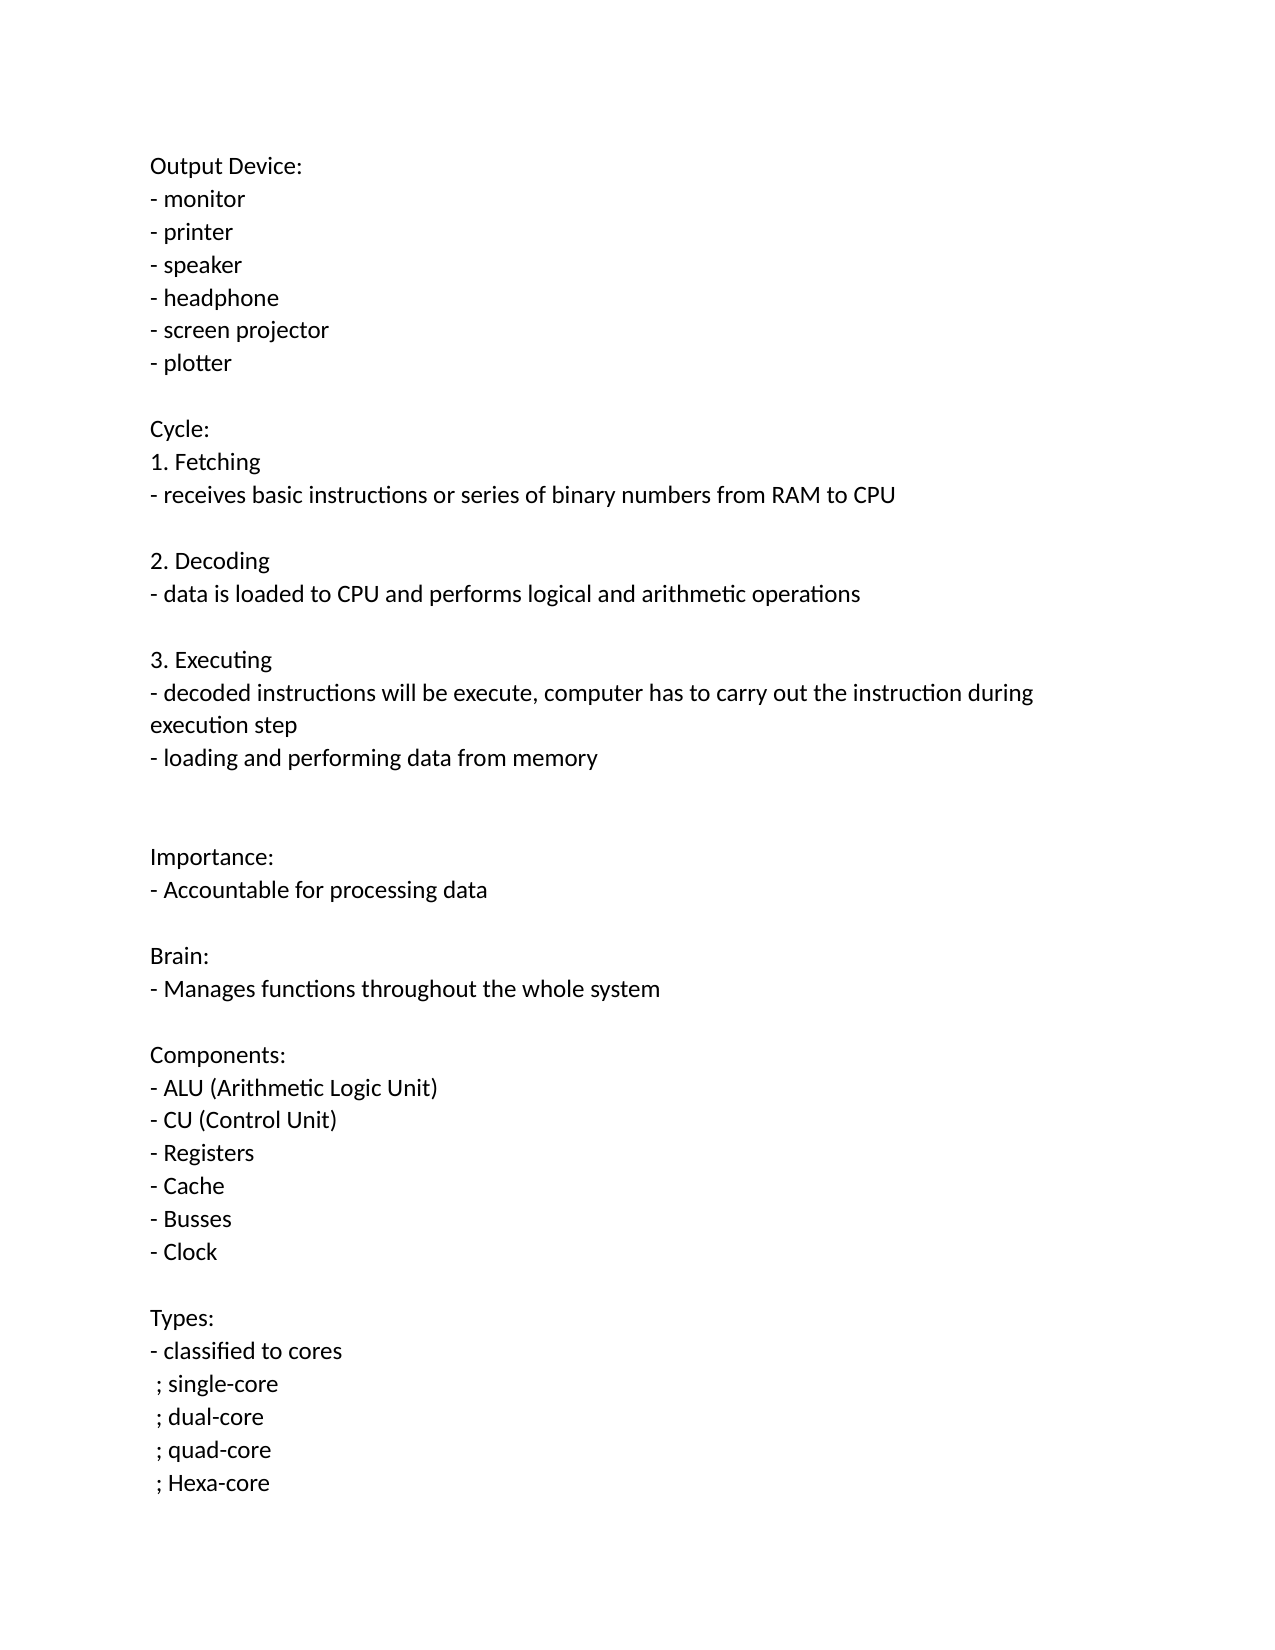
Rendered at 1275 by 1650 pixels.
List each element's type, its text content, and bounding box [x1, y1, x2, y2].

text ; Hexa-core [150, 1467, 1125, 1497]
text - ALU (Arithmetic Logic Unit) [150, 1072, 1125, 1102]
text Types: [150, 1302, 1125, 1333]
text Components: [150, 1039, 1125, 1069]
text - Cache [150, 1170, 1125, 1201]
text ; quad-core [150, 1434, 1125, 1464]
text - headphone [150, 282, 1125, 312]
text ; dual-core [150, 1401, 1125, 1431]
text - Manages functions throughout the whole system [150, 973, 1125, 1003]
text - plotter [150, 347, 1125, 378]
text - Clock [150, 1236, 1125, 1267]
text - decoded instructions will be execute, computer has to carry out the instruction during execution step [150, 677, 1125, 740]
text - printer [150, 216, 1125, 246]
text Importance: [150, 841, 1125, 872]
text 1. Fetching [150, 446, 1125, 477]
text - loading and performing data from memory [150, 742, 1125, 773]
text - receives basic instructions or series of binary numbers from RAM to CPU [150, 479, 1125, 510]
text Output Device: [150, 150, 1125, 181]
text - Busses [150, 1203, 1125, 1234]
text 2. Decoding [150, 545, 1125, 576]
text Brain: [150, 940, 1125, 971]
text - Accountable for processing data [150, 874, 1125, 905]
text - classified to cores [150, 1335, 1125, 1366]
text - CU (Control Unit) [150, 1104, 1125, 1135]
text - screen projector [150, 314, 1125, 345]
text - Registers [150, 1137, 1125, 1168]
text Cycle: [150, 413, 1125, 444]
text 3. Executing [150, 644, 1125, 674]
text - monitor [150, 183, 1125, 213]
text - data is loaded to CPU and performs logical and arithmetic operations [150, 578, 1125, 608]
text ; single-core [150, 1368, 1125, 1398]
text - speaker [150, 249, 1125, 279]
